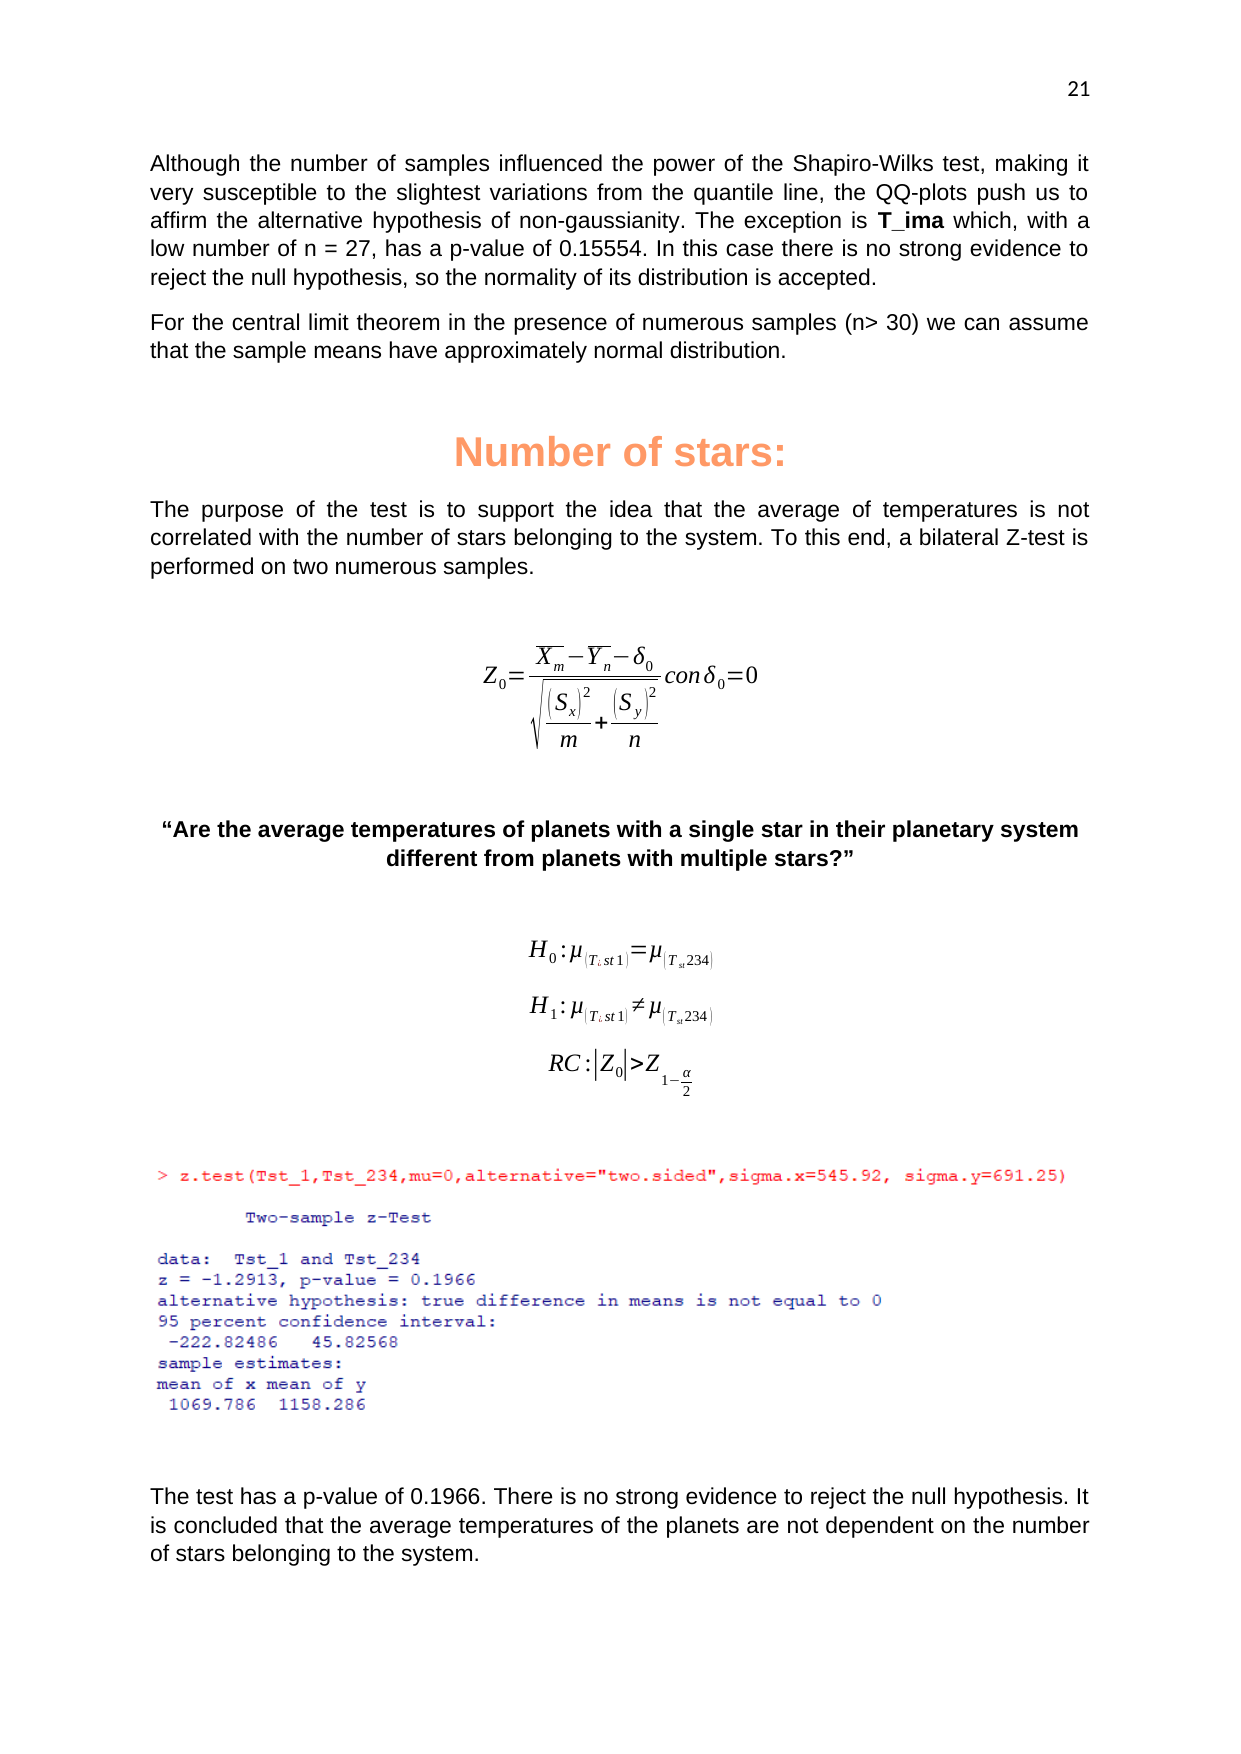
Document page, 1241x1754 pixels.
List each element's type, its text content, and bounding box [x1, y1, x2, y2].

text The test has a p-value of 0.1966. There is no strong evidence to reject the null hypothesis. It is concluded that the average temperatures of the planets are not dependent on the number of stars belonging to the system. [150, 1211, 1090, 1566]
text Although the number of samples influenced the power of the Shapiro-Wilks test, making it very susceptible to the slightest variations from the quantile line, the QQ-plots push us to affirm the alternative hypothesis of non-gaussianity. The exception is T_ima which, with a low number of n = 27, has a p-value of 0.15554. In this case there is no strong evidence to reject the null hypothesis, so the normality of its distribution is accepted. [150, 150, 1090, 290]
text The purpose of the test is to support the idea that the average of temperatures is not correlated with the number of stars belonging to the system. To this end, a bilateral Z-test is performed on two numerous samples. [150, 496, 1090, 579]
text For the central limit theorem in the presence of numerous samples (n> 30) we can assume that the sample means have approximately normal distribution. [150, 309, 1090, 364]
picture [150, 1155, 1087, 1423]
text “Are the average temperatures of planets with a single star in their planetary system different from planets with multiple stars?” [150, 816, 1090, 871]
text Number of stars: [150, 427, 1090, 475]
